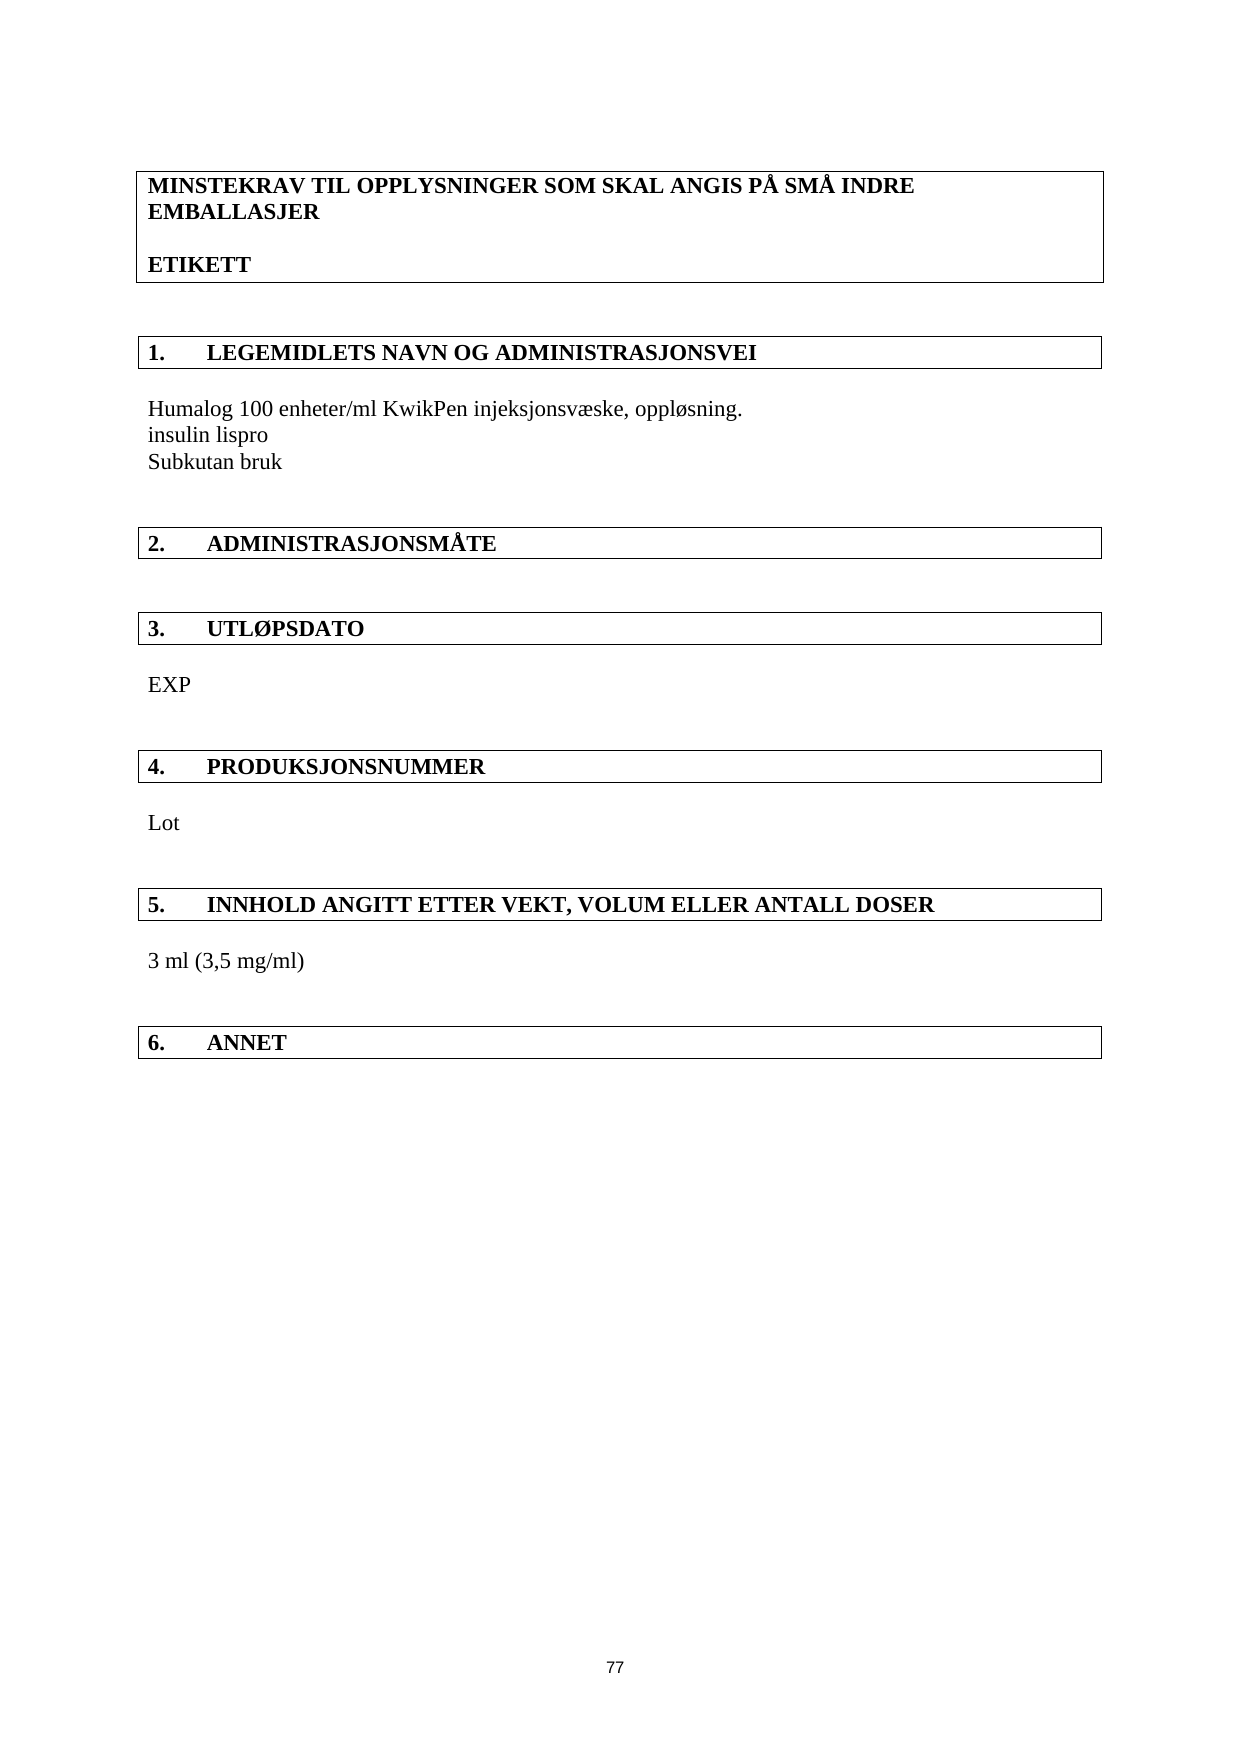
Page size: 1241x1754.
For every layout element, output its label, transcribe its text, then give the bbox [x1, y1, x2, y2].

text 3. UTLØPSDATO [139, 613, 1101, 644]
text 4. PRODUKSJONSNUMMER [139, 751, 1101, 782]
text Humalog 100 enheter/ml KwikPen injeksjonsvæske, oppløsning. [148, 395, 1093, 421]
text 5. INNHOLD ANGITT ETTER VEKT, VOLUM ELLER ANTALL DOSER [139, 889, 1101, 920]
text Lot [148, 809, 1093, 835]
text 2. ADMINISTRASJONSMÅTE [139, 528, 1101, 558]
text Subkutan bruk [148, 448, 1093, 474]
text EXP [148, 671, 1093, 697]
text 1. LEGEMIDLETS NAVN OG ADMINISTRASJONSVEI [139, 337, 1101, 368]
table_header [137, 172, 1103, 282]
text insulin lispro [148, 421, 1093, 448]
text 6. ANNET [139, 1027, 1101, 1058]
text 3 ml (3,5 mg/ml) [148, 947, 1093, 973]
